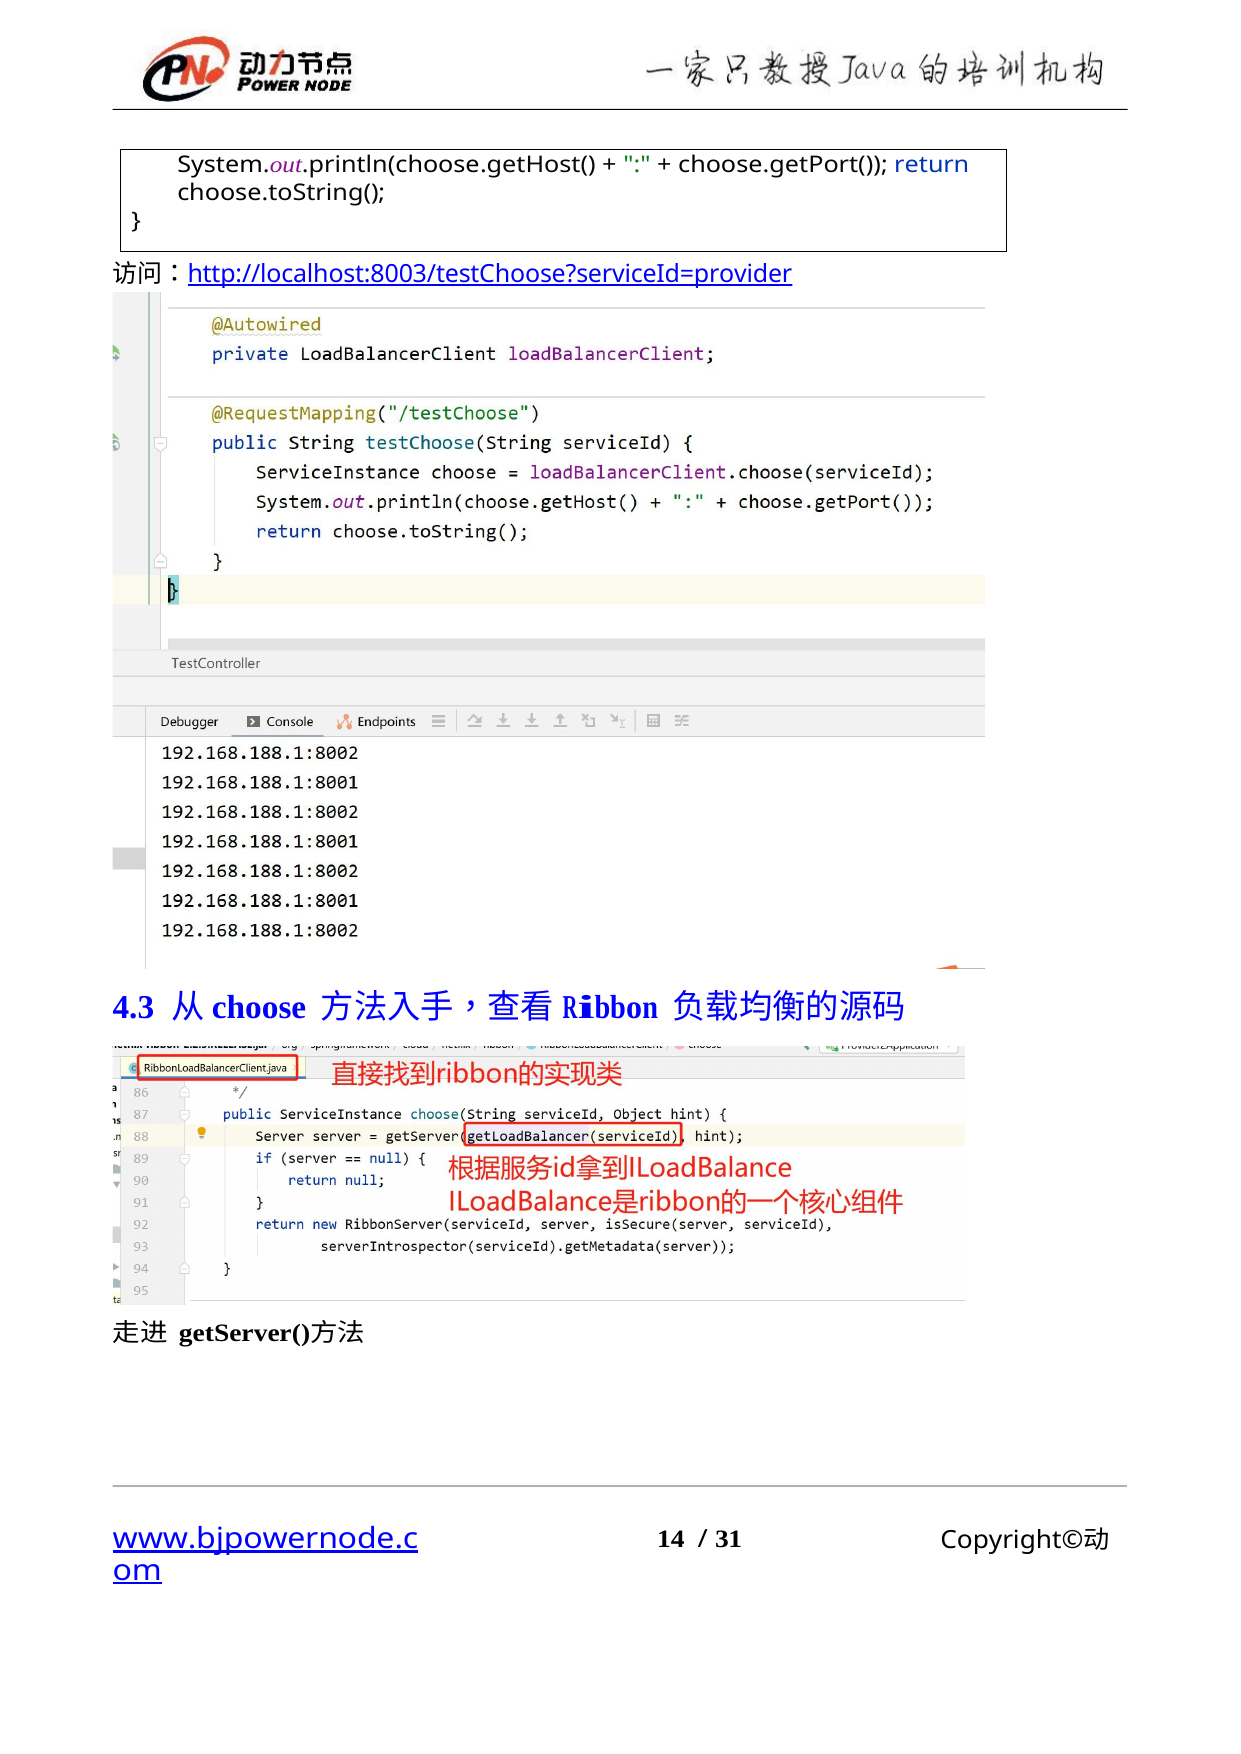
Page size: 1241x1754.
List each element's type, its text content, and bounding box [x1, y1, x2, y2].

picture [131, 29, 1104, 108]
picture [112, 292, 986, 969]
picture [112, 1046, 965, 1305]
text 访问：http://localhost:8003/testChoose?serviceId=provider [112, 256, 1151, 290]
picture [112, 1483, 1127, 1488]
